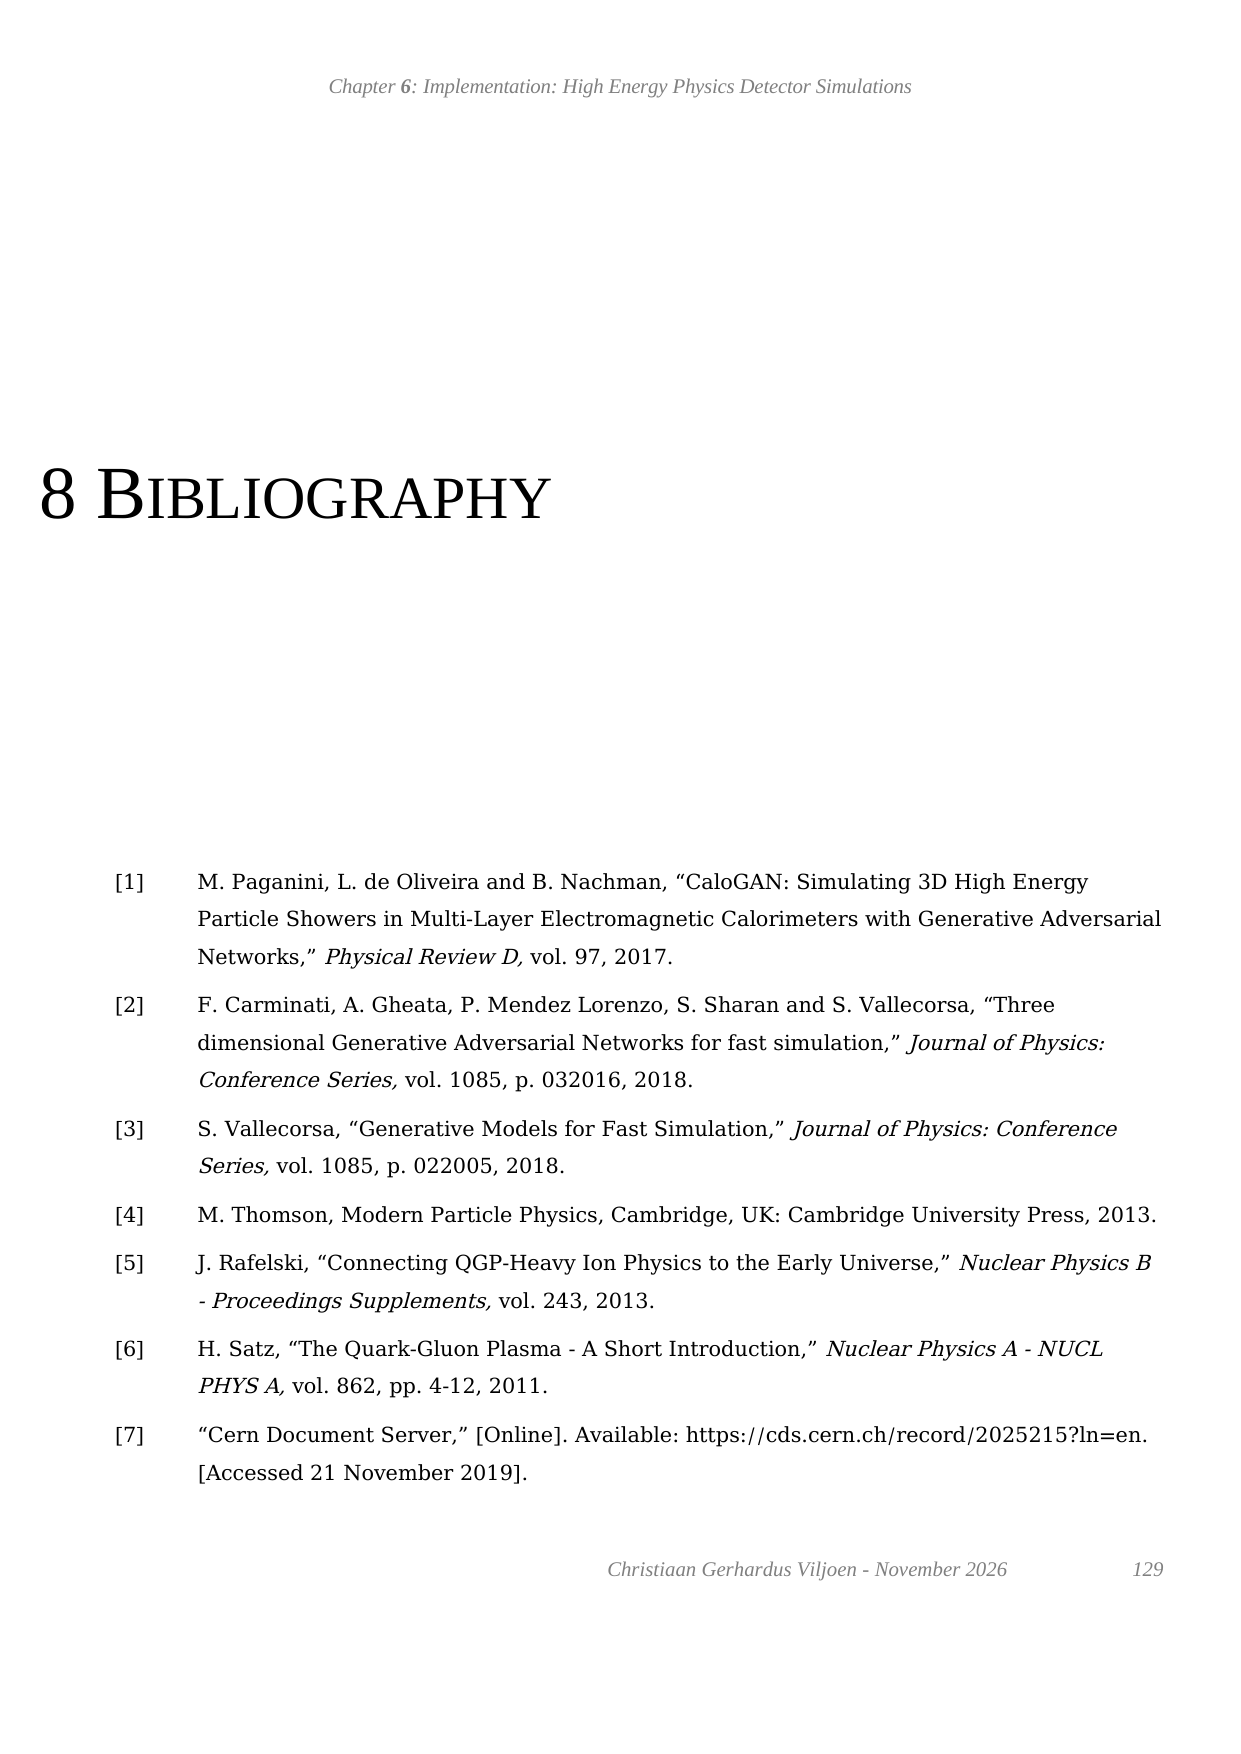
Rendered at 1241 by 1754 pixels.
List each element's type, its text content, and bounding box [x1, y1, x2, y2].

subtitle Bibliography [39, 448, 1165, 534]
